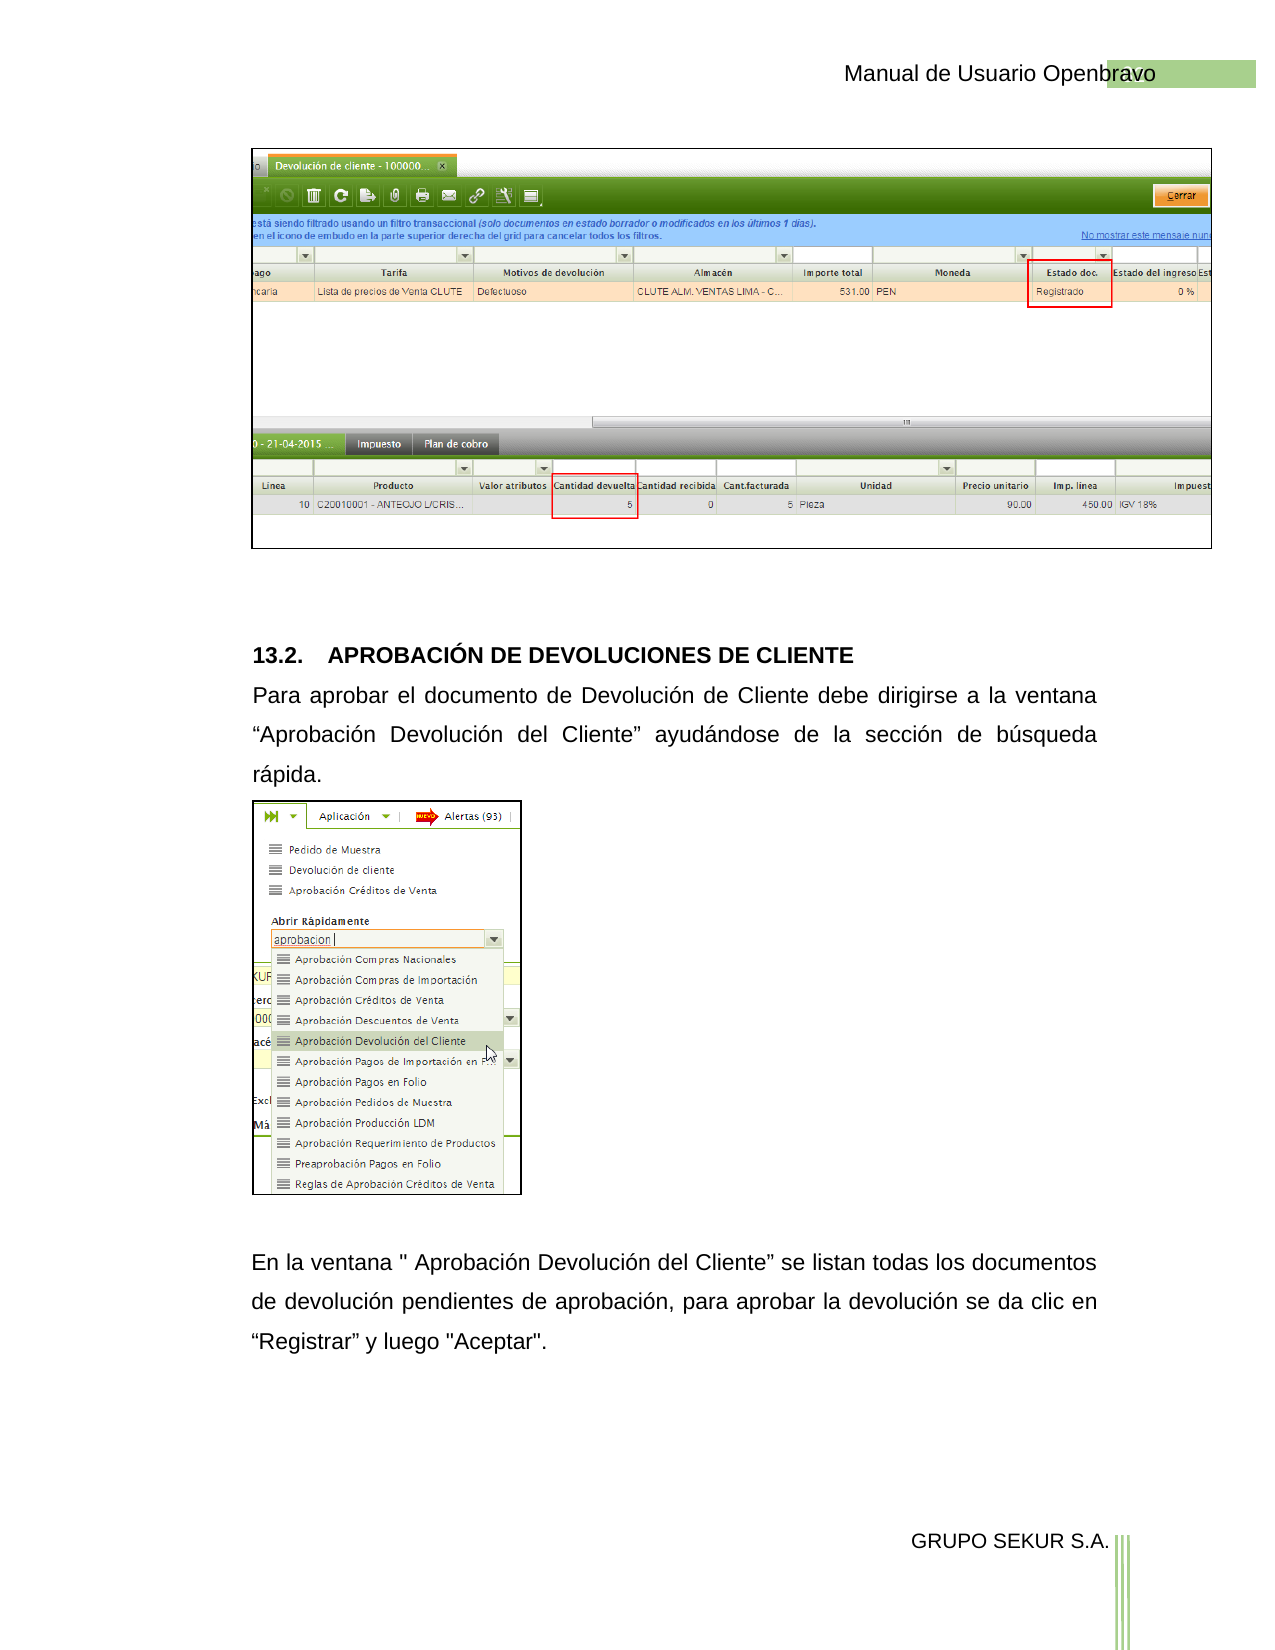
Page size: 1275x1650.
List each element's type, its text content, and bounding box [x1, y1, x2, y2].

list APROBACIÓN DE DEVOLUCIONES DE CLIENTE [252, 642, 1098, 669]
list Para aprobar el documento de Devolución de Cliente debe dirigirse a la ventana “Aprobación Devolución del Cliente” ayudándose de la sección de búsqueda rápida. [252, 682, 1098, 787]
picture [254, 802, 520, 1194]
picture [253, 149, 1211, 548]
text En la ventana " Aprobación Devolución del Cliente” se listan todas los documentos de devolución pendientes de aprobación, para aprobar la devolución se da clic en “Registrar” y luego "Aceptar". [251, 1249, 1098, 1354]
